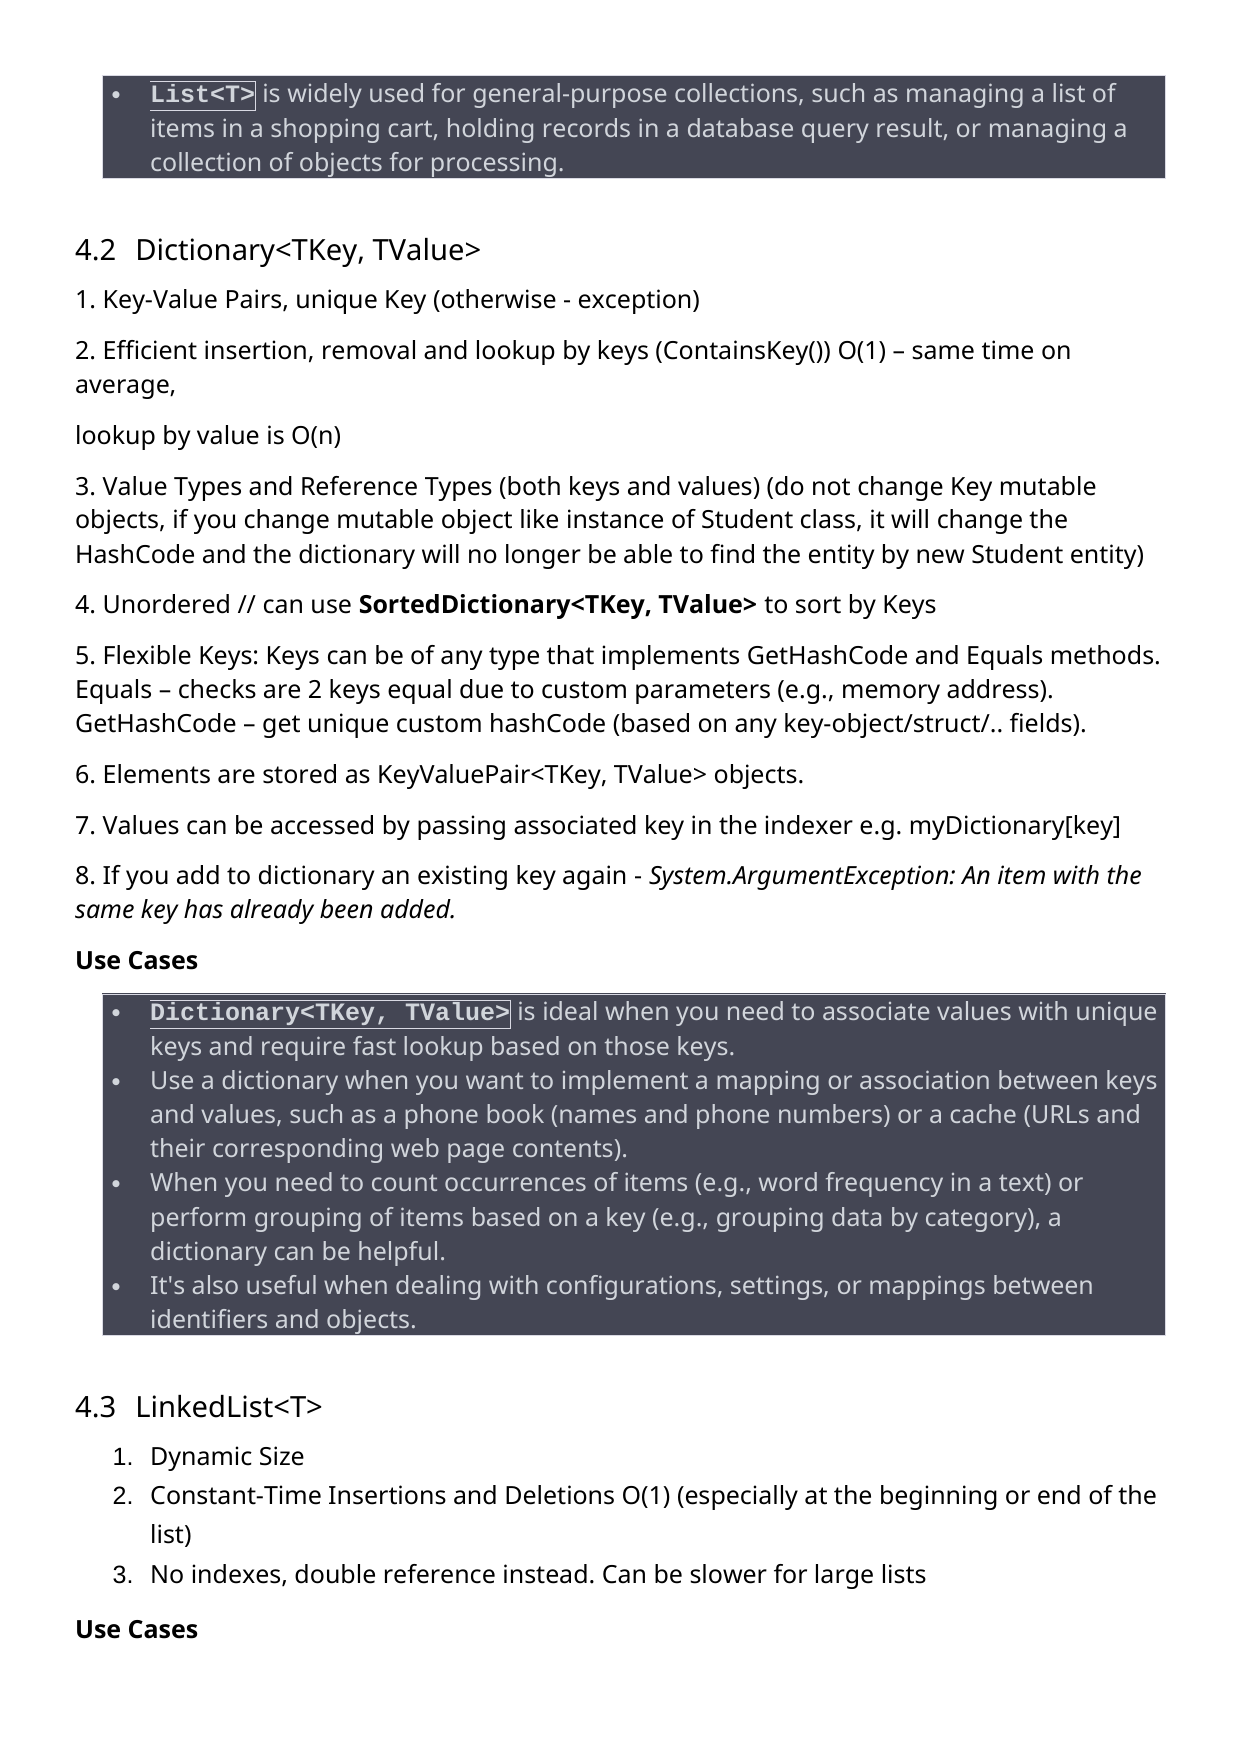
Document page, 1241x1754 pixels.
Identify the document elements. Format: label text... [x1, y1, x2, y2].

list It's also useful when dealing with configurations, settings, or mappings between identifiers and objects. [103, 1267, 1165, 1335]
list List<T> is widely used for general-purpose collections, such as managing a list of items in a shopping cart, holding records in a database query result, or managing a collection of objects for processing. [103, 76, 1165, 178]
text 5. Flexible Keys: Keys can be of any type that implements GetHashCode and Equals methods. Equals – checks are 2 keys equal due to custom parameters (e.g., memory address). GetHashCode – get unique custom hashCode (based on any key-object/struct/.. fields). [75, 638, 1165, 740]
text 2. Efficient insertion, removal and lookup by keys (ContainsKey()) O(1) – same time on average, [75, 333, 1165, 401]
text 7. Values can be accessed by passing associated key in the indexer e.g. myDictionary[key] [75, 807, 1165, 841]
list Use a dictionary when you want to implement a mapping or association between keys and values, such as a phone book (names and phone numbers) or a cache (URLs and their corresponding web page contents). [103, 1062, 1165, 1164]
text lookup by value is O(n) [75, 417, 1165, 451]
subtitle Dictionary<TKey, TValue> [75, 230, 1165, 269]
text 6. Elements are stored as KeyValuePair<TKey, TValue> objects. [75, 757, 1165, 791]
text 8. If you add to dictionary an existing key again - System.ArgumentException: An item with the same key has already been added. [75, 858, 1165, 926]
list Constant-Time Insertions and Deletions O(1) (especially at the beginning or end of the list) [112, 1478, 1165, 1551]
list Dictionary<TKey, TValue> is ideal when you need to associate values with unique keys and require fast lookup based on those keys. [103, 995, 1165, 1062]
list No indexes, double reference instead. Can be slower for large lists [112, 1556, 1165, 1590]
subtitle LinkedList<T> [75, 1387, 1165, 1426]
text Use Cases [75, 943, 1165, 977]
list When you need to count occurrences of items (e.g., word frequency in a text) or perform grouping of items based on a key (e.g., grouping data by category), a dictionary can be helpful. [103, 1164, 1165, 1267]
list Dynamic Size [112, 1439, 1165, 1473]
text 4. Unordered // can use SortedDictionary<TKey, TValue> to sort by Keys [75, 587, 1165, 621]
text 3. Value Types and Reference Types (both keys and values) (do not change Key mutable objects, if you change mutable object like instance of Student class, it will change the HashCode and the dictionary will no longer be able to find the entity by new Student entity) [75, 468, 1165, 570]
text Use Cases [75, 1612, 1165, 1646]
text 1. Key-Value Pairs, unique Key (otherwise - exception) [75, 282, 1165, 316]
